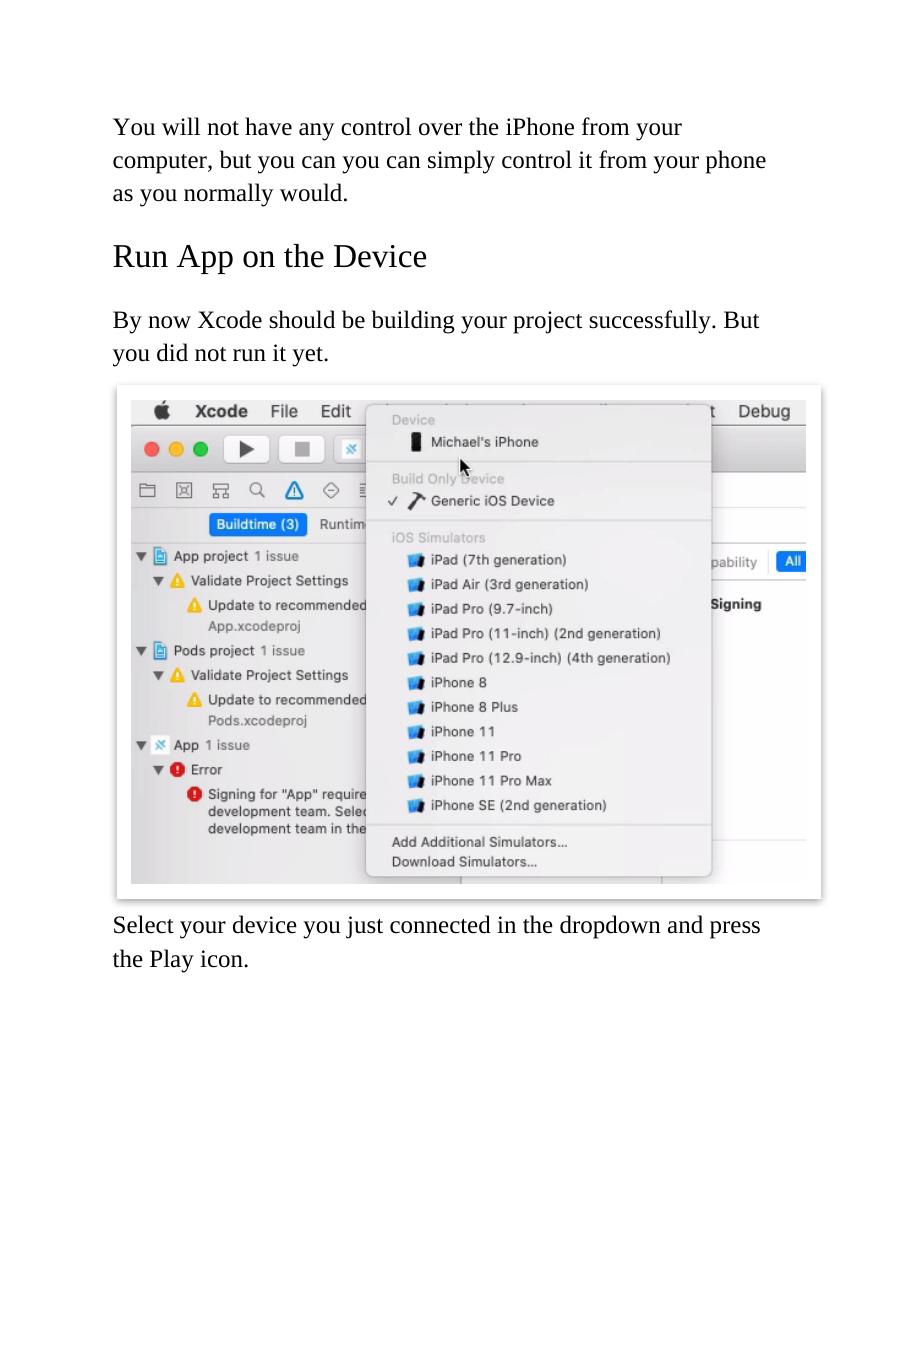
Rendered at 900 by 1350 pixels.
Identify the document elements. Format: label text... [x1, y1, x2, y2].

subtitle Run App on the Device [112, 237, 787, 275]
text Select your device you just connected in the dropdown and press the Play icon. [112, 902, 787, 972]
text By now Xcode should be building your project successfully. But you did not run it yet. [112, 305, 787, 367]
text You will not have any control over the iPhone from your computer, but you can you can simply control it from your phone as you normally would. [112, 112, 787, 207]
picture [131, 400, 806, 884]
